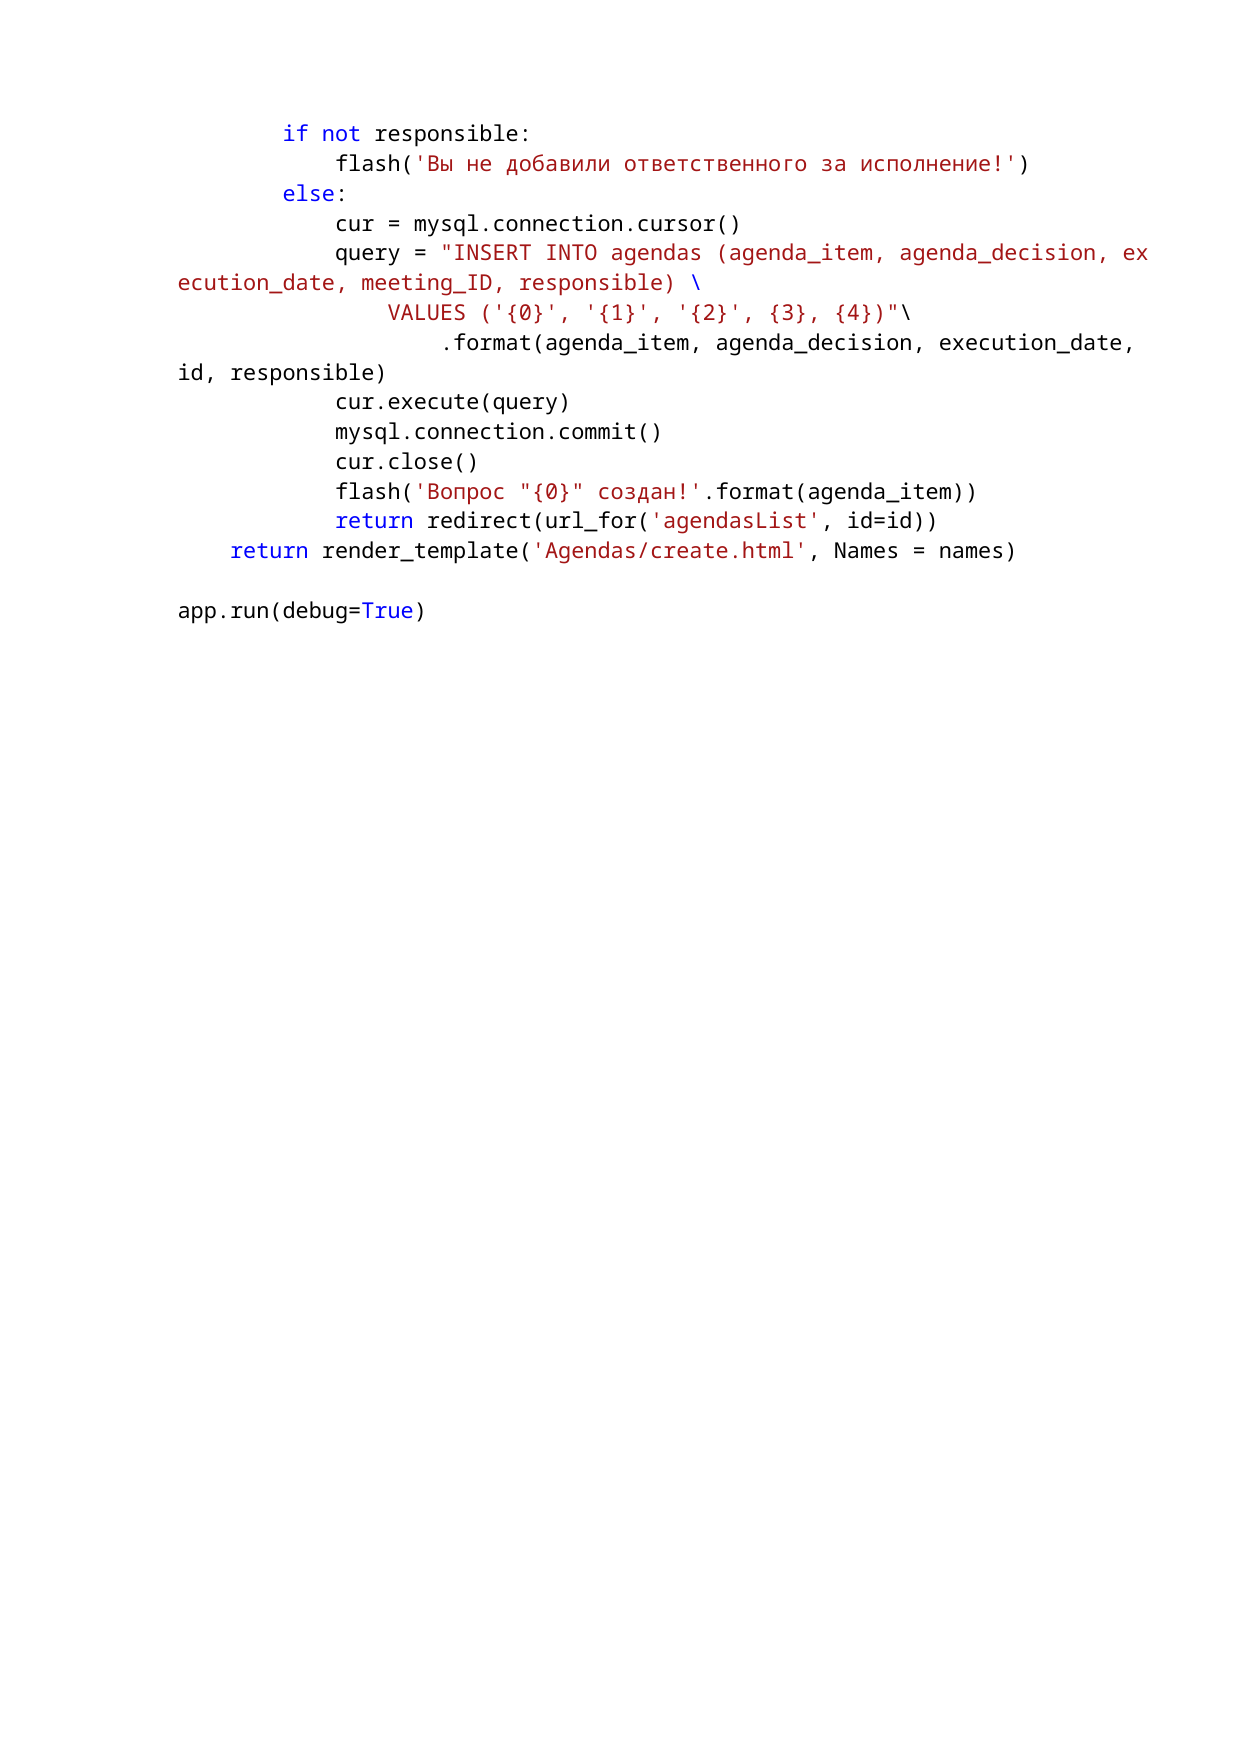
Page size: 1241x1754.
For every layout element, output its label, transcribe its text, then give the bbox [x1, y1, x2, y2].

text mysql.connection.commit() [177, 416, 1152, 446]
text cur = mysql.connection.cursor() [177, 207, 1152, 237]
text .format(agenda_item, agenda_decision, execution_date, id, responsible) [177, 327, 1152, 386]
text VALUES ('{0}', '{1}', '{2}', {3}, {4})"\ [177, 297, 1152, 327]
text if not responsible: [177, 118, 1152, 148]
text return render_template('Agendas/create.html', Names = names) [177, 535, 1152, 565]
text return redirect(url_for('agendasList', id=id)) [177, 505, 1152, 535]
text app.run(debug=True) [177, 595, 1152, 624]
text else: [177, 178, 1152, 207]
text flash('Вы не добавили ответственного за исполнение!') [177, 148, 1152, 178]
text query = "INSERT INTO agendas (agenda_item, agenda_decision, execution_date, meeting_ID, responsible) \ [177, 237, 1152, 297]
text cur.execute(query) [177, 386, 1152, 416]
text cur.close() [177, 446, 1152, 476]
text flash('Вопрос "{0}" создан!'.format(agenda_item)) [177, 476, 1152, 505]
